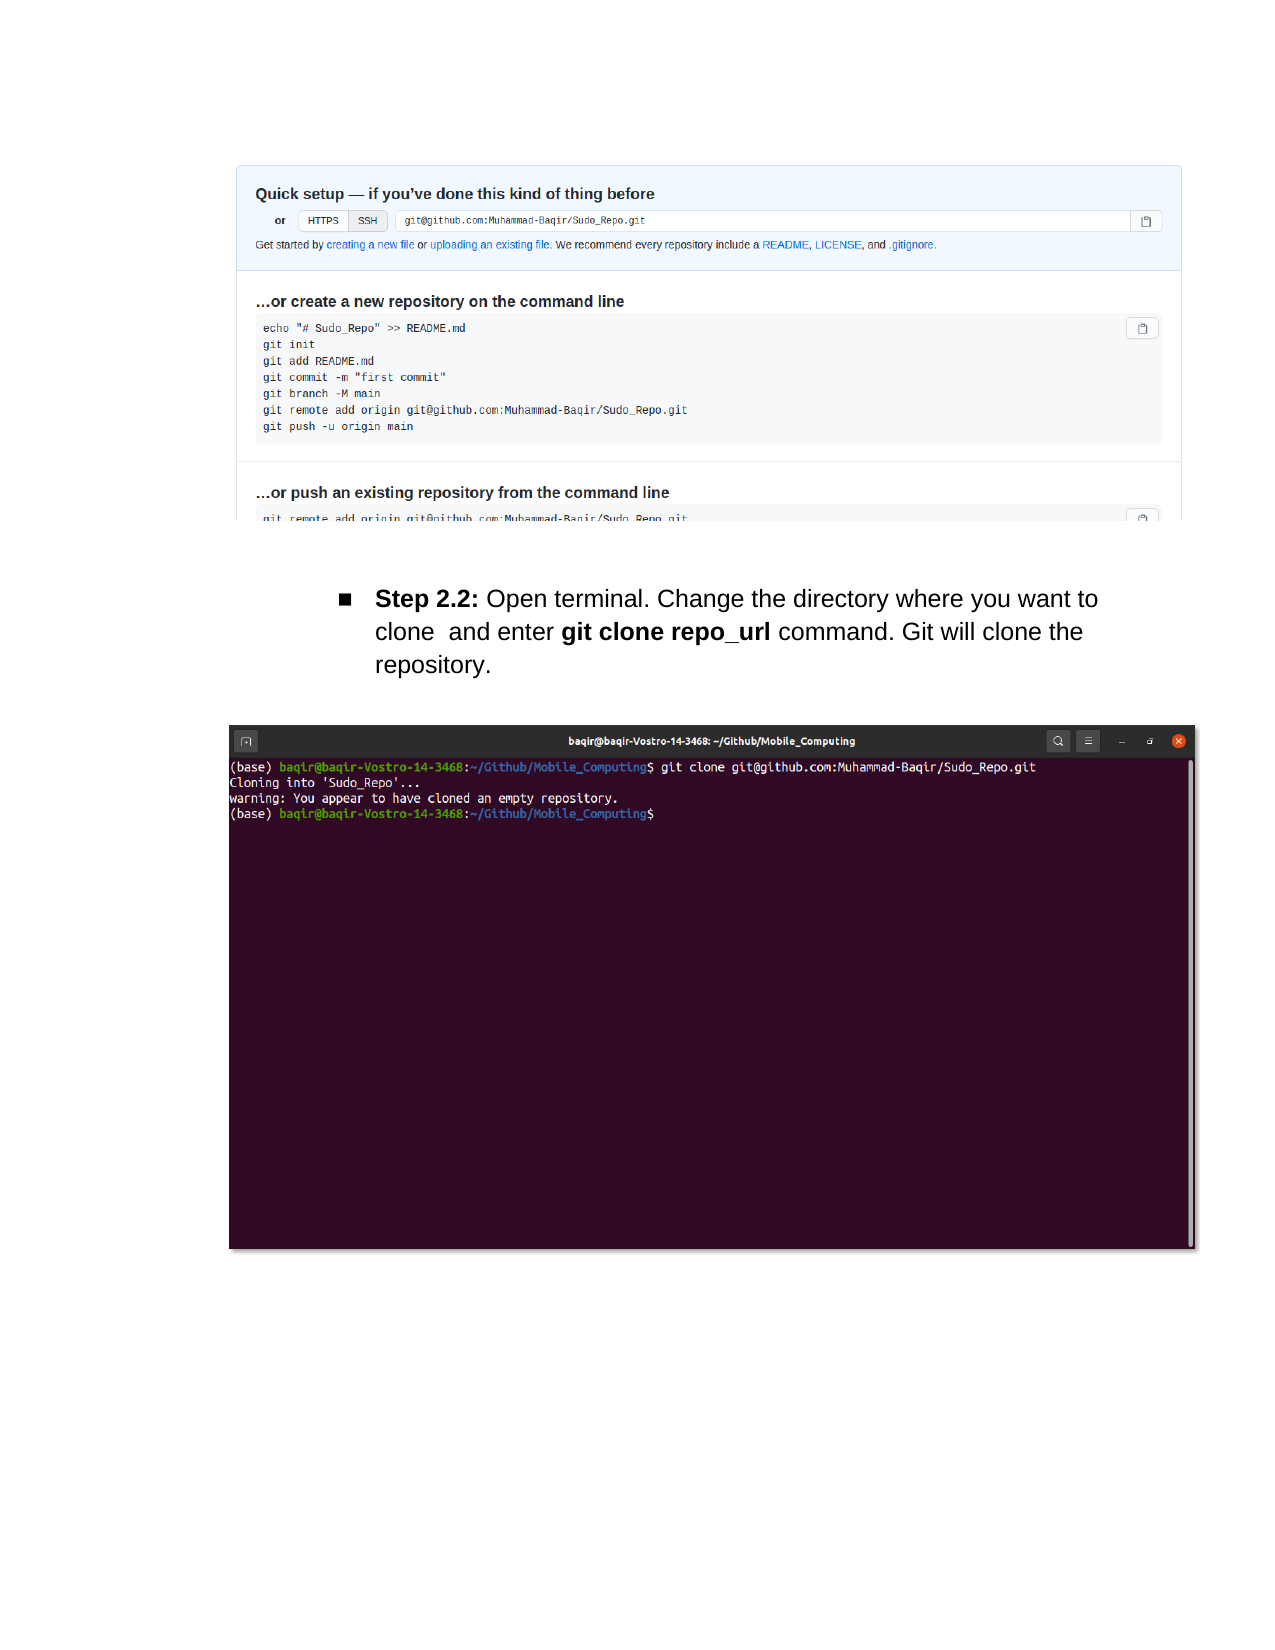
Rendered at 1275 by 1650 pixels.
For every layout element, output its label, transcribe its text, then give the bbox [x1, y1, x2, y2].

subtitle Step 2.2: Open terminal. Change the directory where you want to clone and enter git clone repo_url command. Git will clone the repository. [337, 584, 1125, 679]
picture [225, 150, 1200, 521]
picture [225, 721, 1200, 1255]
